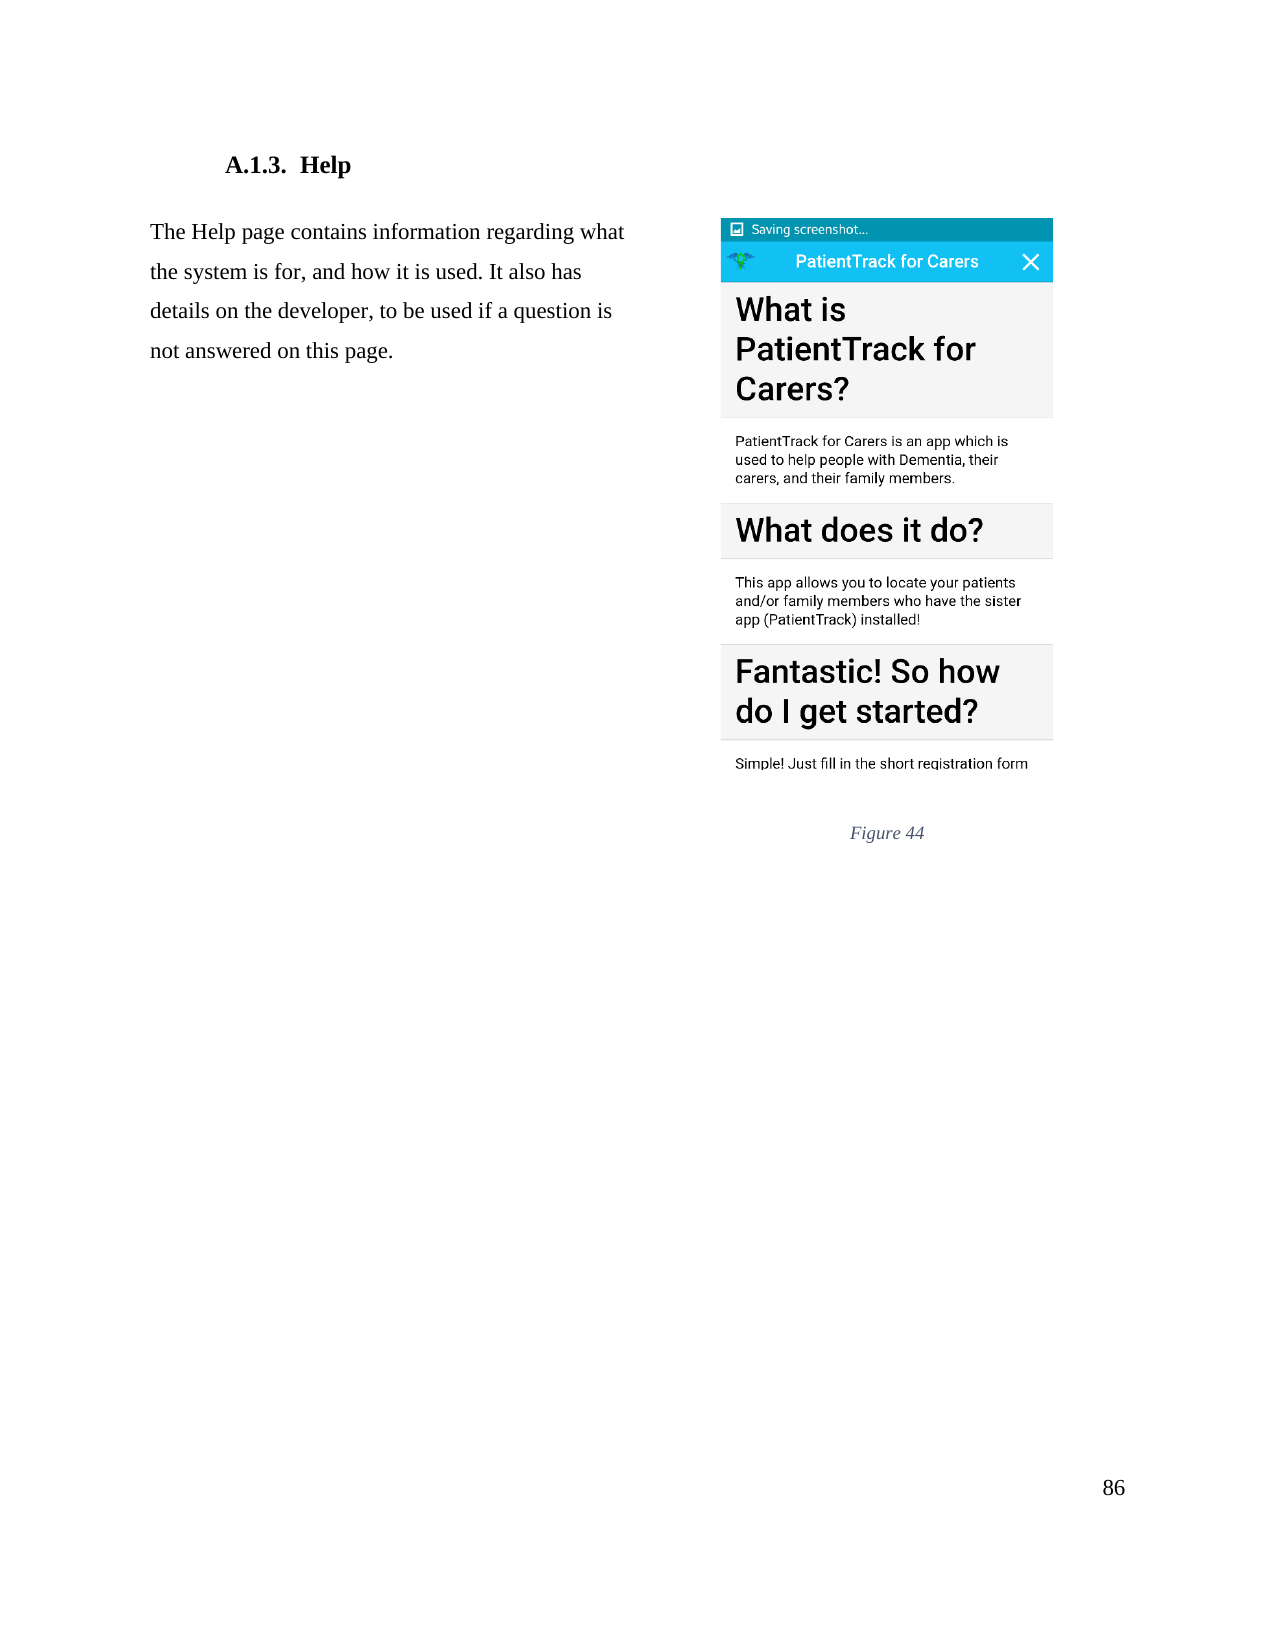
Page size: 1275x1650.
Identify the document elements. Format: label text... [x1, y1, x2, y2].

picture [915, 259, 922, 267]
table_header The Help page contains information regarding what the system is for, and how it is used. It also has details on the developer, to be used if a question is not answered on this page. [139, 218, 637, 864]
list Help [225, 150, 1125, 179]
picture [797, 255, 805, 267]
picture [720, 218, 1053, 240]
picture [956, 259, 969, 267]
picture [864, 259, 870, 267]
picture [941, 259, 947, 267]
picture [853, 255, 861, 267]
picture [1024, 257, 1036, 269]
picture [720, 283, 1053, 809]
